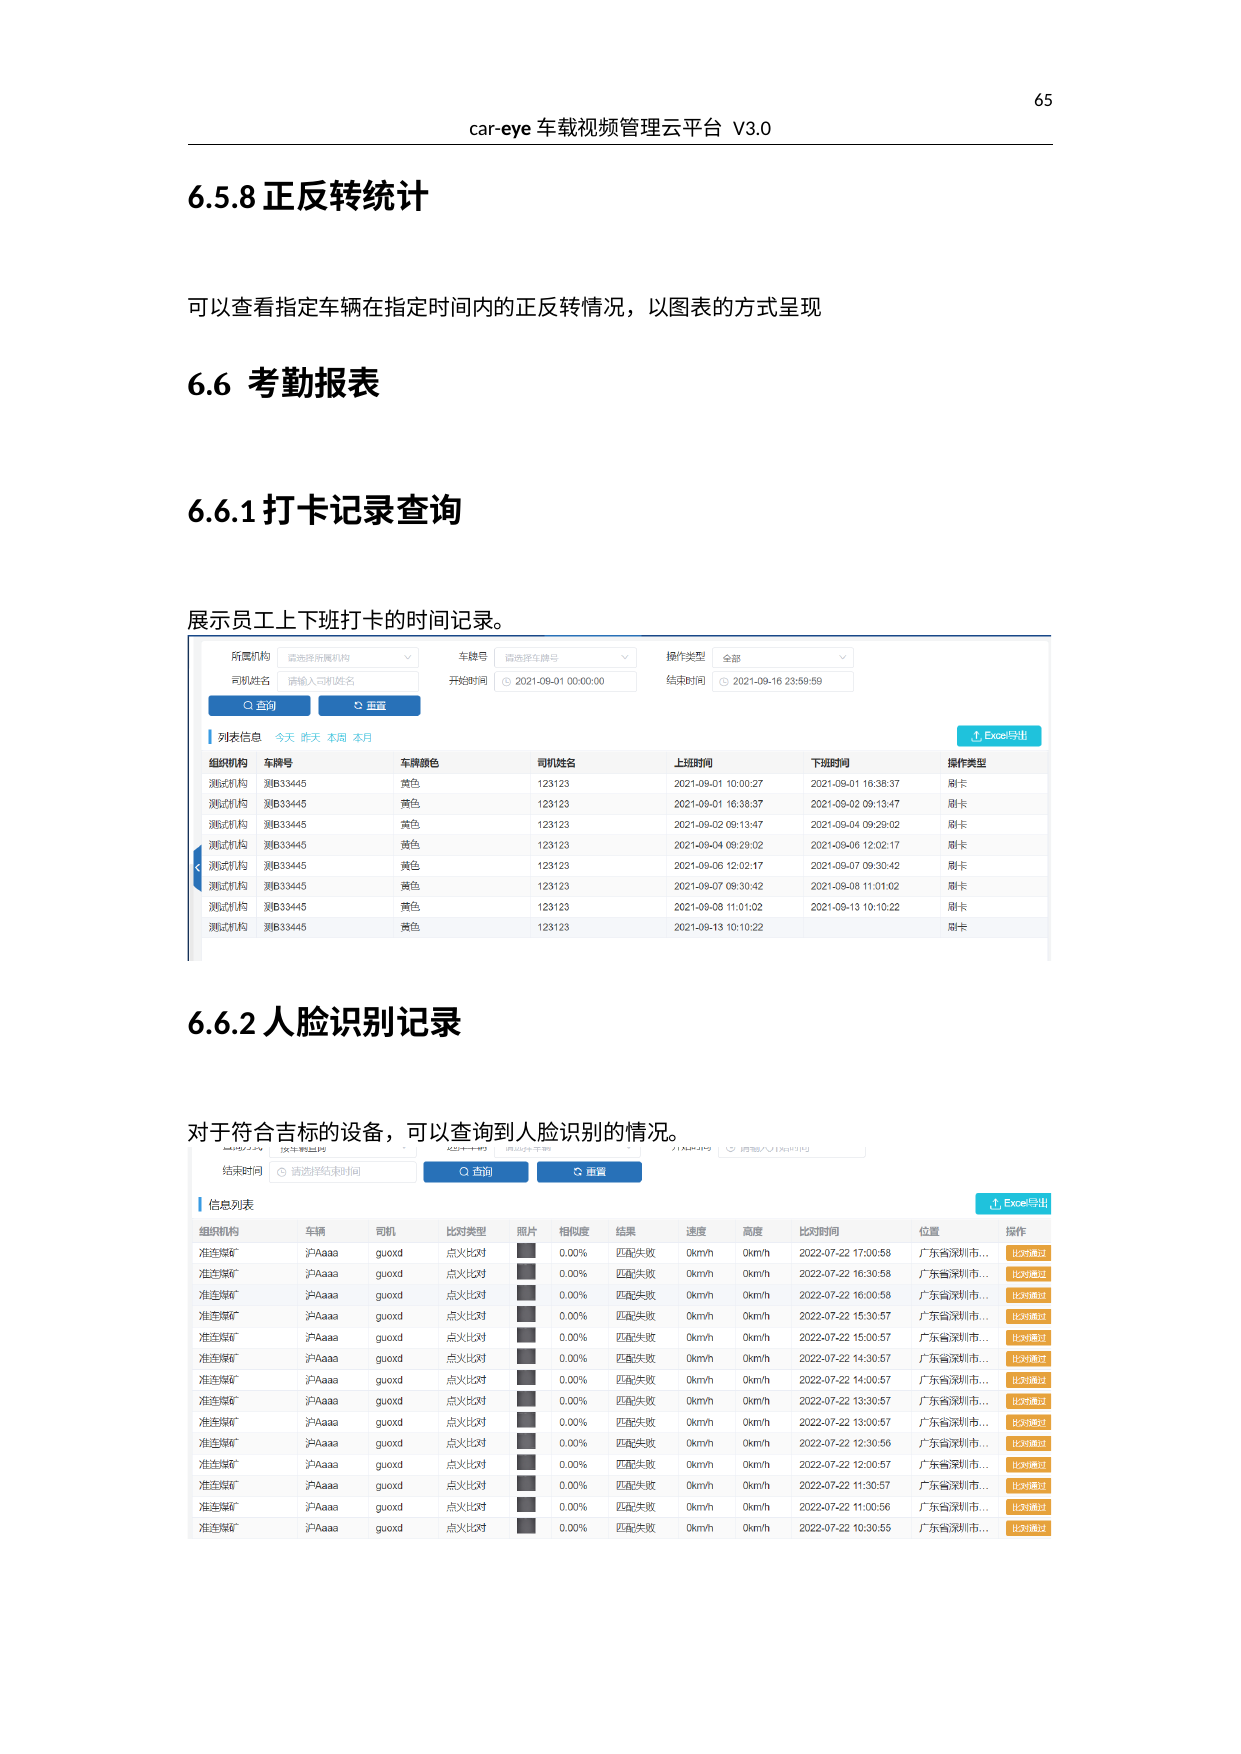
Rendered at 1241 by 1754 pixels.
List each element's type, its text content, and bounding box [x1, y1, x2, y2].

subtitle 考勤报表 [187, 349, 1053, 414]
text 可以查看指定车辆在指定时间内的正反转情况，以图表的方式呈现 [187, 289, 1053, 322]
subtitle 正反转统计 [187, 162, 1053, 227]
subtitle 打卡记录查询 [187, 476, 1053, 541]
picture [187, 1147, 1052, 1539]
picture [187, 635, 1052, 961]
text 对于符合吉标的设备，可以查询到人脸识别的情况。 [187, 1115, 1053, 1147]
subtitle 人脸识别记录 [187, 988, 1053, 1053]
text 展示员工上下班打卡的时间记录。 [187, 603, 1053, 636]
